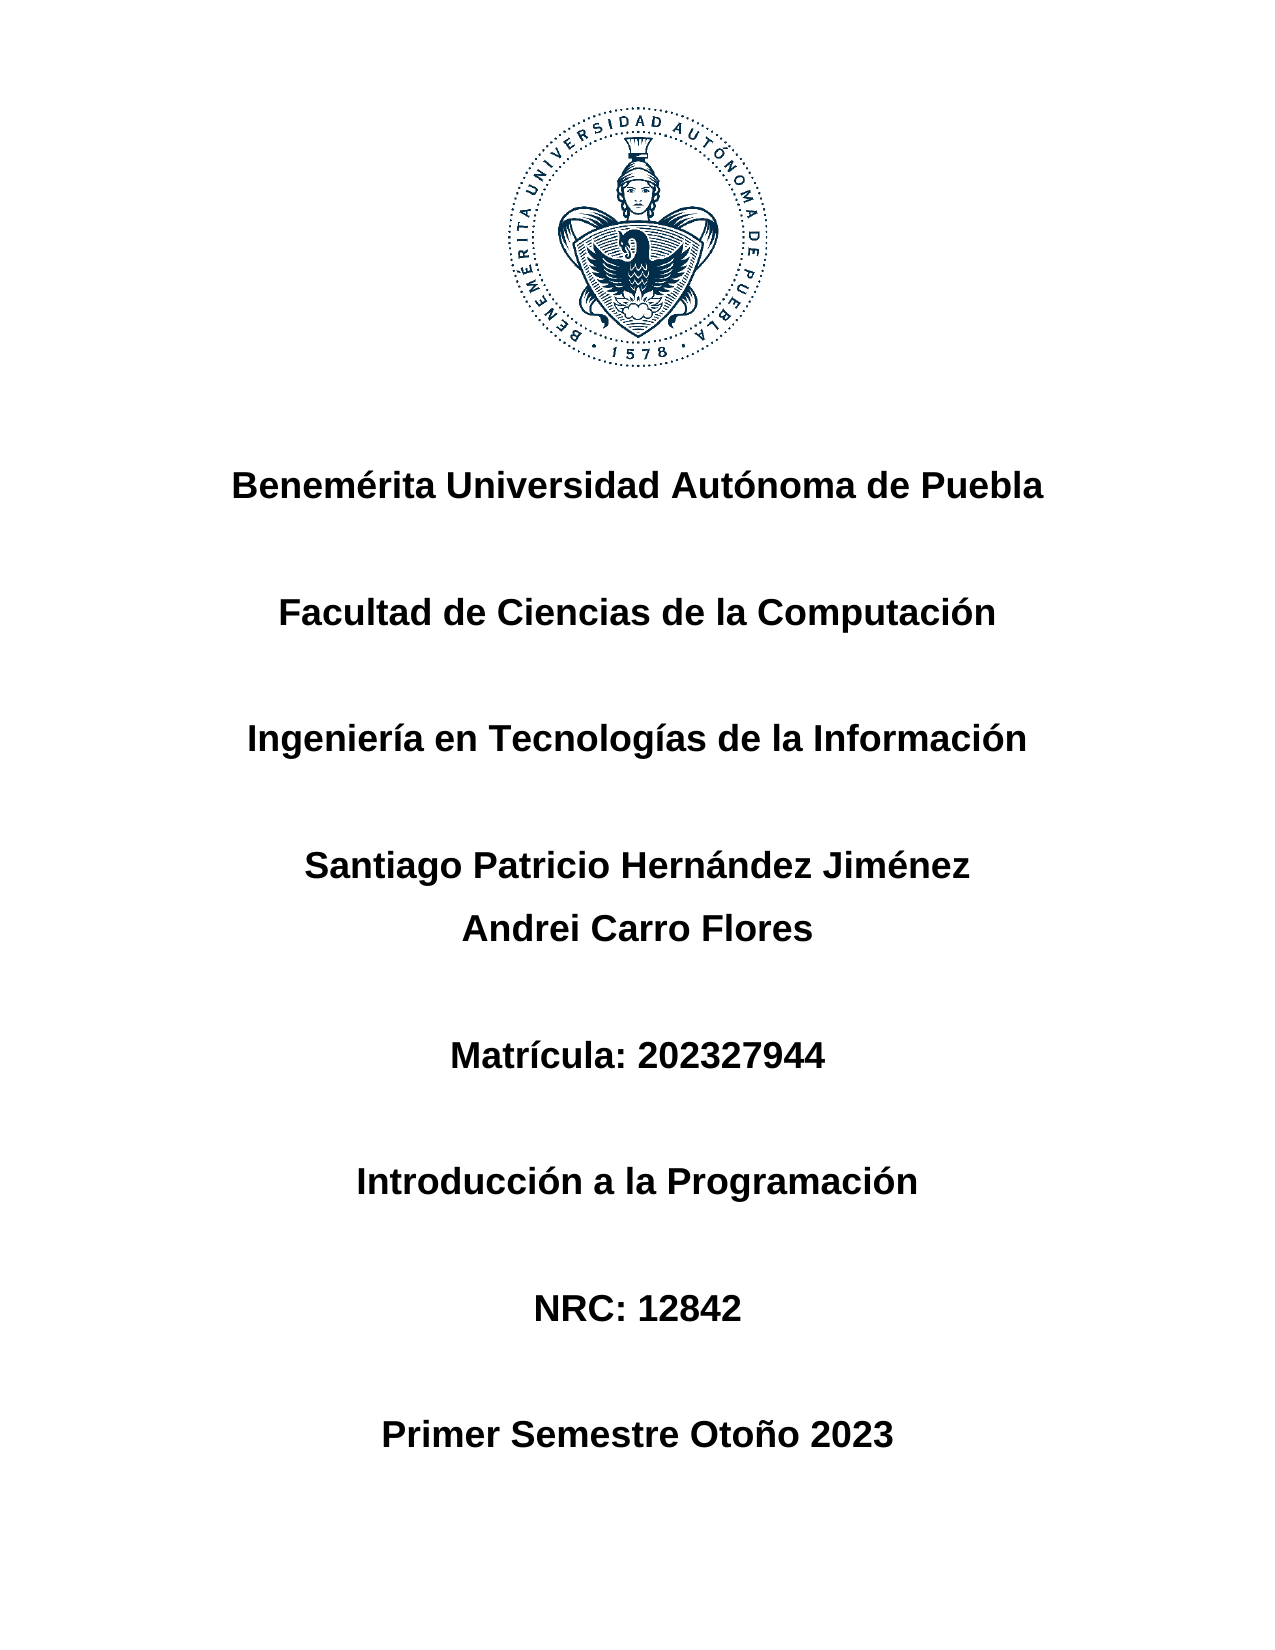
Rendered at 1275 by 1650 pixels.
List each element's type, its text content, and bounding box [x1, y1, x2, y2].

text Matrícula: 202327944 [177, 1033, 1098, 1076]
text Introducción a la Programación [177, 1159, 1098, 1202]
text Ingeniería en Tecnologías de la Información [177, 717, 1098, 760]
text Benemérita Universidad Autónoma de Puebla [177, 464, 1098, 507]
picture [508, 107, 768, 367]
text Primer Semestre Otoño 2023 [177, 1412, 1098, 1455]
text Santiago Patricio Hernández Jiménez [177, 843, 1098, 886]
text Andrei Carro Flores [177, 906, 1098, 949]
text Facultad de Ciencias de la Computación [177, 590, 1098, 633]
text NRC: 12842 [177, 1286, 1098, 1329]
